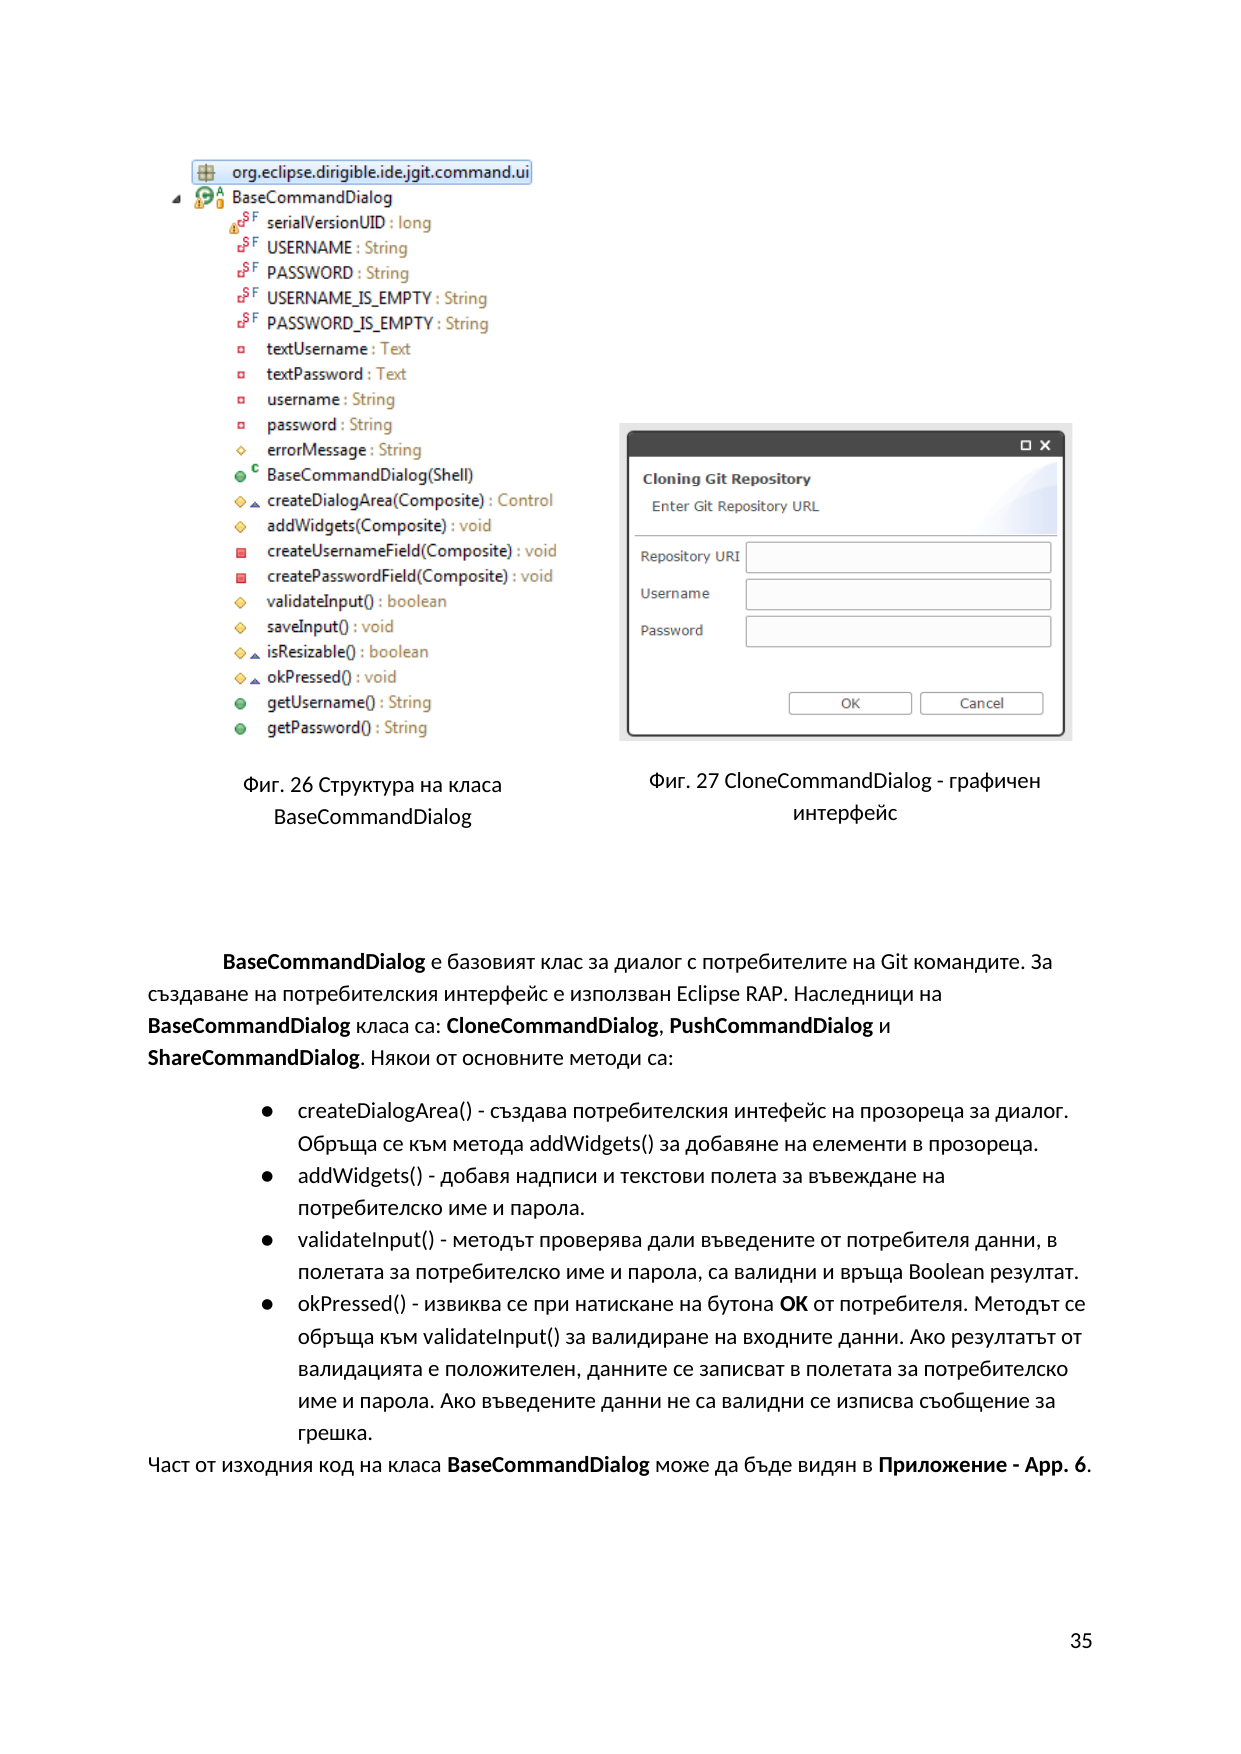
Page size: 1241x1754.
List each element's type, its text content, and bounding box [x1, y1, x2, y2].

picture [619, 423, 1073, 741]
table_header Фиг. 27 CloneCommandDialog - графичен интерфейс [609, 148, 1081, 894]
text Част от изходния код на класа BaseCommandDialog може да бъде видян в Приложение - App. 6. [148, 1451, 1093, 1478]
table_header Фиг. 26 Структура на класа BaseCommandDialog [136, 148, 609, 894]
text BaseCommandDialog е базовият клас за диалог с потребителите на Git командите. За създаване на потребителския интерфейс е използван Eclipse RAP. Наследници на BaseCommandDialog класа са: CloneCommandDialog, PushCommandDialog и ShareCommandDialog. Някои от основните методи са: [148, 947, 1093, 1071]
list createDialogArea() - създава потребителския интефейс на прозореца за диалог. Обръща се към метода addWidgets() за добавяне на елементи в прозореца. [260, 1096, 1093, 1157]
picture [168, 158, 577, 746]
list okPressed() - извиква се при натискане на бутона OK от потребителя. Методът се обръща към validateInput() за валидиране на входните данни. Ако резултатът от валидацията е положителен, данните се записват в полетата за потребителско име и парола. Ако въведените данни не са валидни се изписва съобщение за грешка. [260, 1289, 1093, 1446]
list addWidgets() - добавя надписи и текстови полета за въвеждане на потребителско име и парола. [260, 1161, 1093, 1221]
list validateInput() - методът проверява дали въведените от потребителя данни, в полетата за потребителско име и парола, са валидни и връща Boolean резултат. [260, 1225, 1093, 1285]
